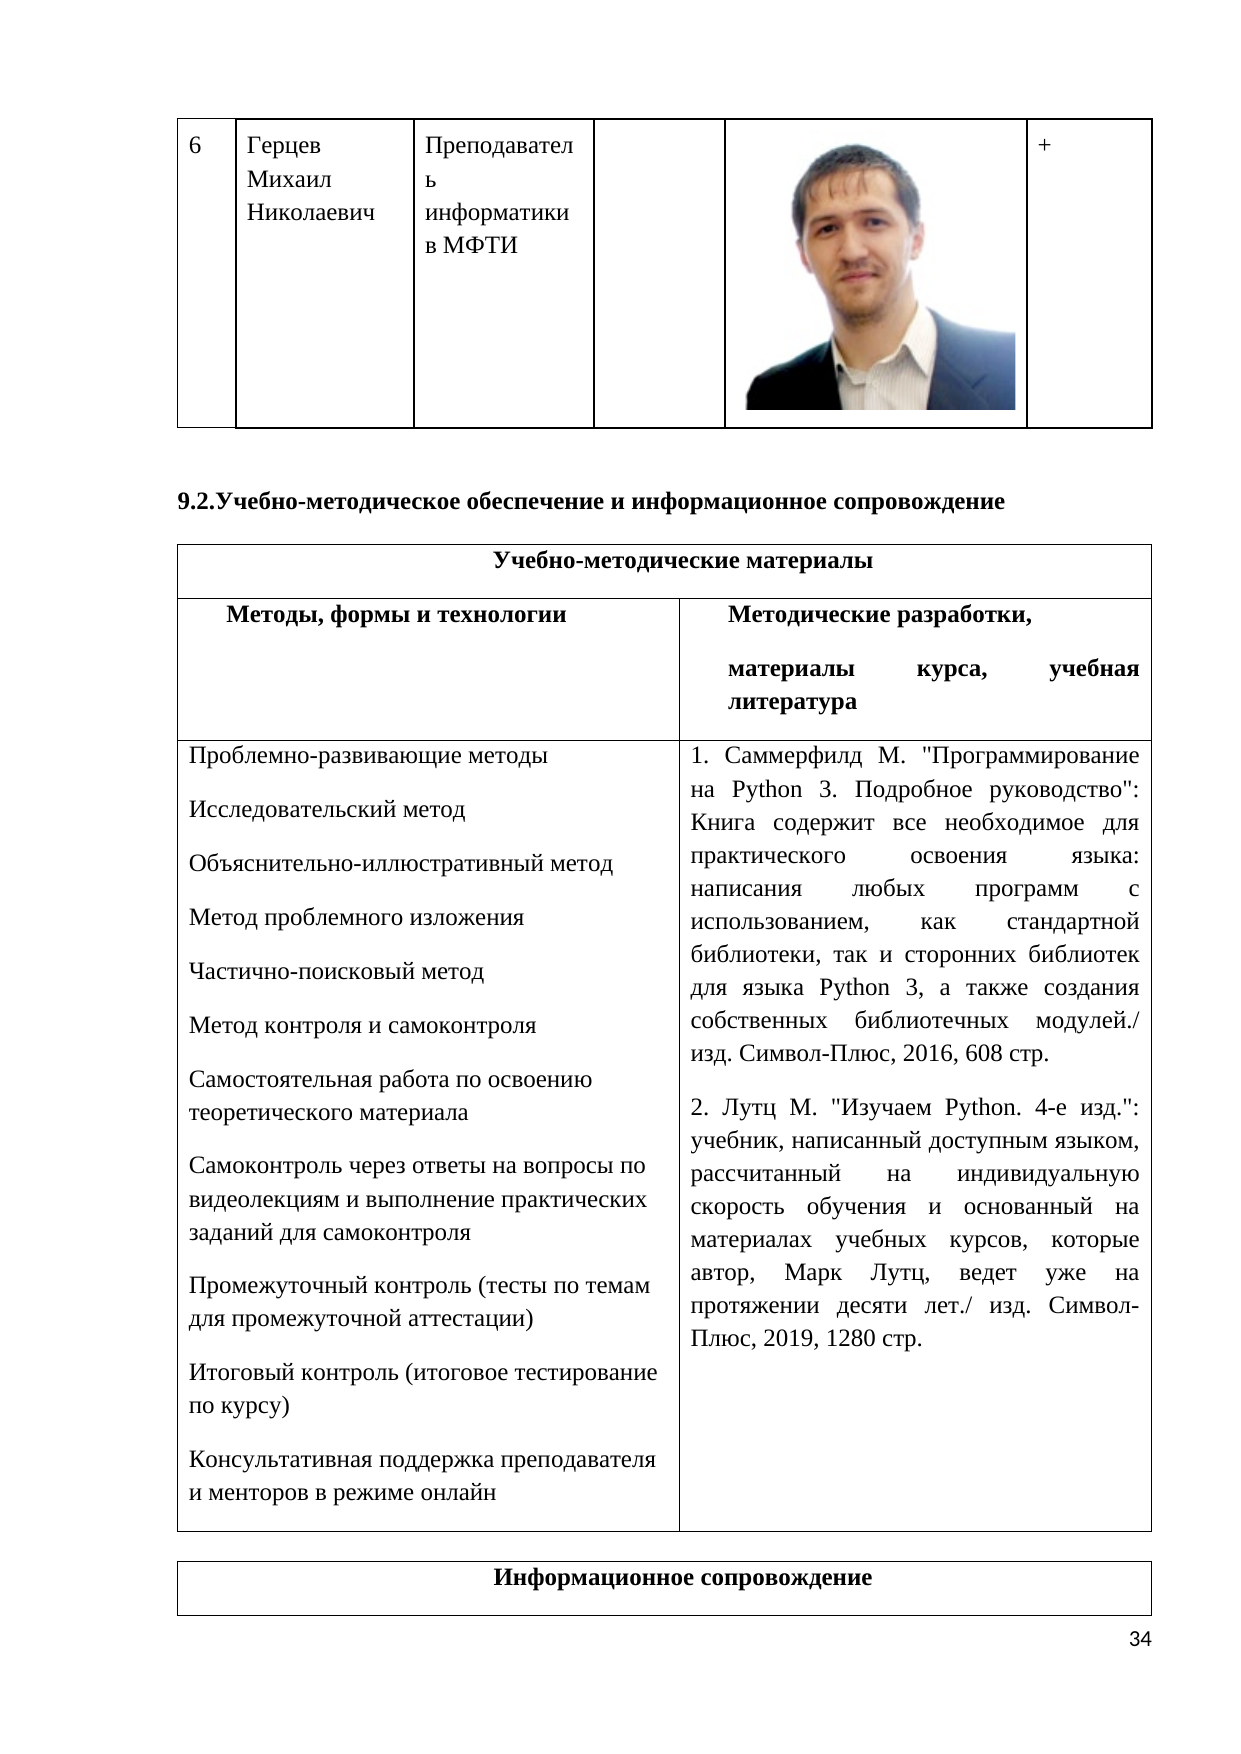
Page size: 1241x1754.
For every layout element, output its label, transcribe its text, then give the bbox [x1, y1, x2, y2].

picture [735, 130, 1016, 410]
table_cell [595, 120, 724, 427]
table_cell 1. Саммерфилд М. "Программирование на Python 3. Подробное руководство": Книга содержит все необходимое для практического освоения языка: написания любых программ с использованием, как стандартной библиотеки, так и сторонних библиотек для языка Python 3, а также создания собственных библиотечных модулей./ изд. Символ-Плюс, 2016, 608 стр. 2. Лутц М. "Изучаем Python. 4-е изд.": учебник, написанный доступным языком, рассчитанный на индивидуальную скорость обучения и основанный на материалах учебных курсов, которые автор, Марк Лутц, ведет уже на протяжении десяти лет./ изд. Символ-Плюс, 2019, 1280 стр. [680, 741, 1151, 1531]
table_cell Герцев Михаил Николаевич [237, 120, 413, 427]
table_cell + [1028, 120, 1151, 427]
table_cell Методические разработки, материалы курса, учебная литература [680, 599, 1151, 739]
table_header Информационное сопровождение [178, 1562, 1151, 1615]
table_header Учебно-методические материалы [178, 545, 1151, 598]
table_cell Проблемно-развивающие методы Исследовательский метод Объяснительно-иллюстративный метод Метод проблемного изложения Частично-поисковый метод Метод контроля и самоконтроля Самостоятельная работа по освоению теоретического материала Самоконтроль через ответы на вопросы по видеолекциям и выполнение практических заданий для самоконтроля Промежуточный контроль (тесты по темам для промежуточной аттестации) Итоговый контроль (итоговое тестирование по курсу) Консультативная поддержка преподавателя и менторов в режиме онлайн [178, 741, 679, 1531]
text 9.2.Учебно-методическое обеспечение и информационное сопровождение [177, 486, 1152, 515]
table_cell Методы, формы и технологии [178, 599, 679, 739]
table_cell Преподаватель информатики в МФТИ [415, 120, 593, 427]
table_cell 6 [178, 119, 235, 427]
table_cell [726, 120, 1026, 427]
